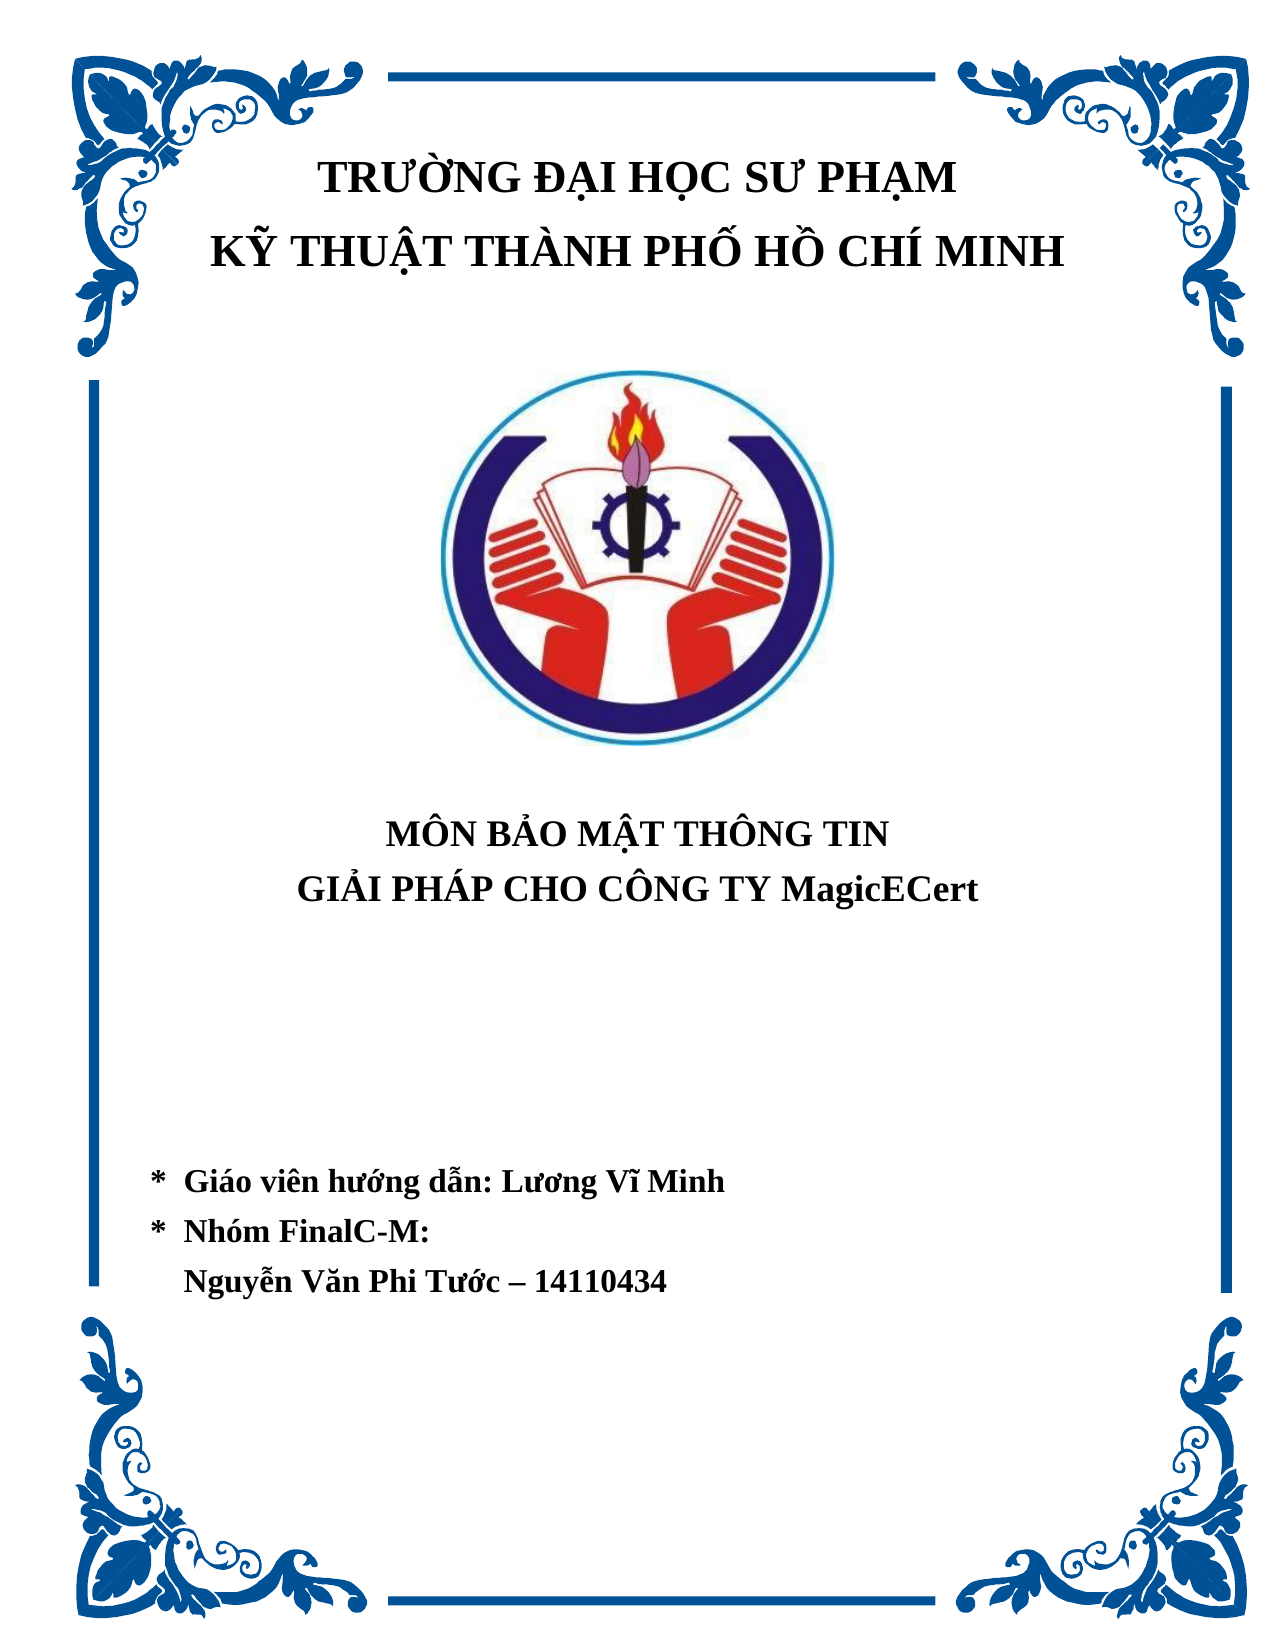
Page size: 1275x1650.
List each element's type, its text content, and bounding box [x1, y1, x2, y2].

picture [440, 370, 835, 746]
text KỸ THUẬT THÀNH PHỐ HỒ CHÍ MINH [150, 223, 1125, 276]
text Nguyễn Văn Phi Tước – 14110434 [150, 1261, 1125, 1299]
text TRƯỜNG ĐẠI HỌC SƯ PHẠM [150, 150, 1125, 203]
text * Nhóm FinalC-M: [150, 1211, 1125, 1249]
text * Giáo viên hướng dẫn: Lương Vĩ Minh [150, 1162, 1125, 1200]
text GIẢI PHÁP CHO CÔNG TY MagicECert [150, 867, 1125, 910]
text MÔN BẢO MẬT THÔNG TIN [150, 812, 1125, 855]
